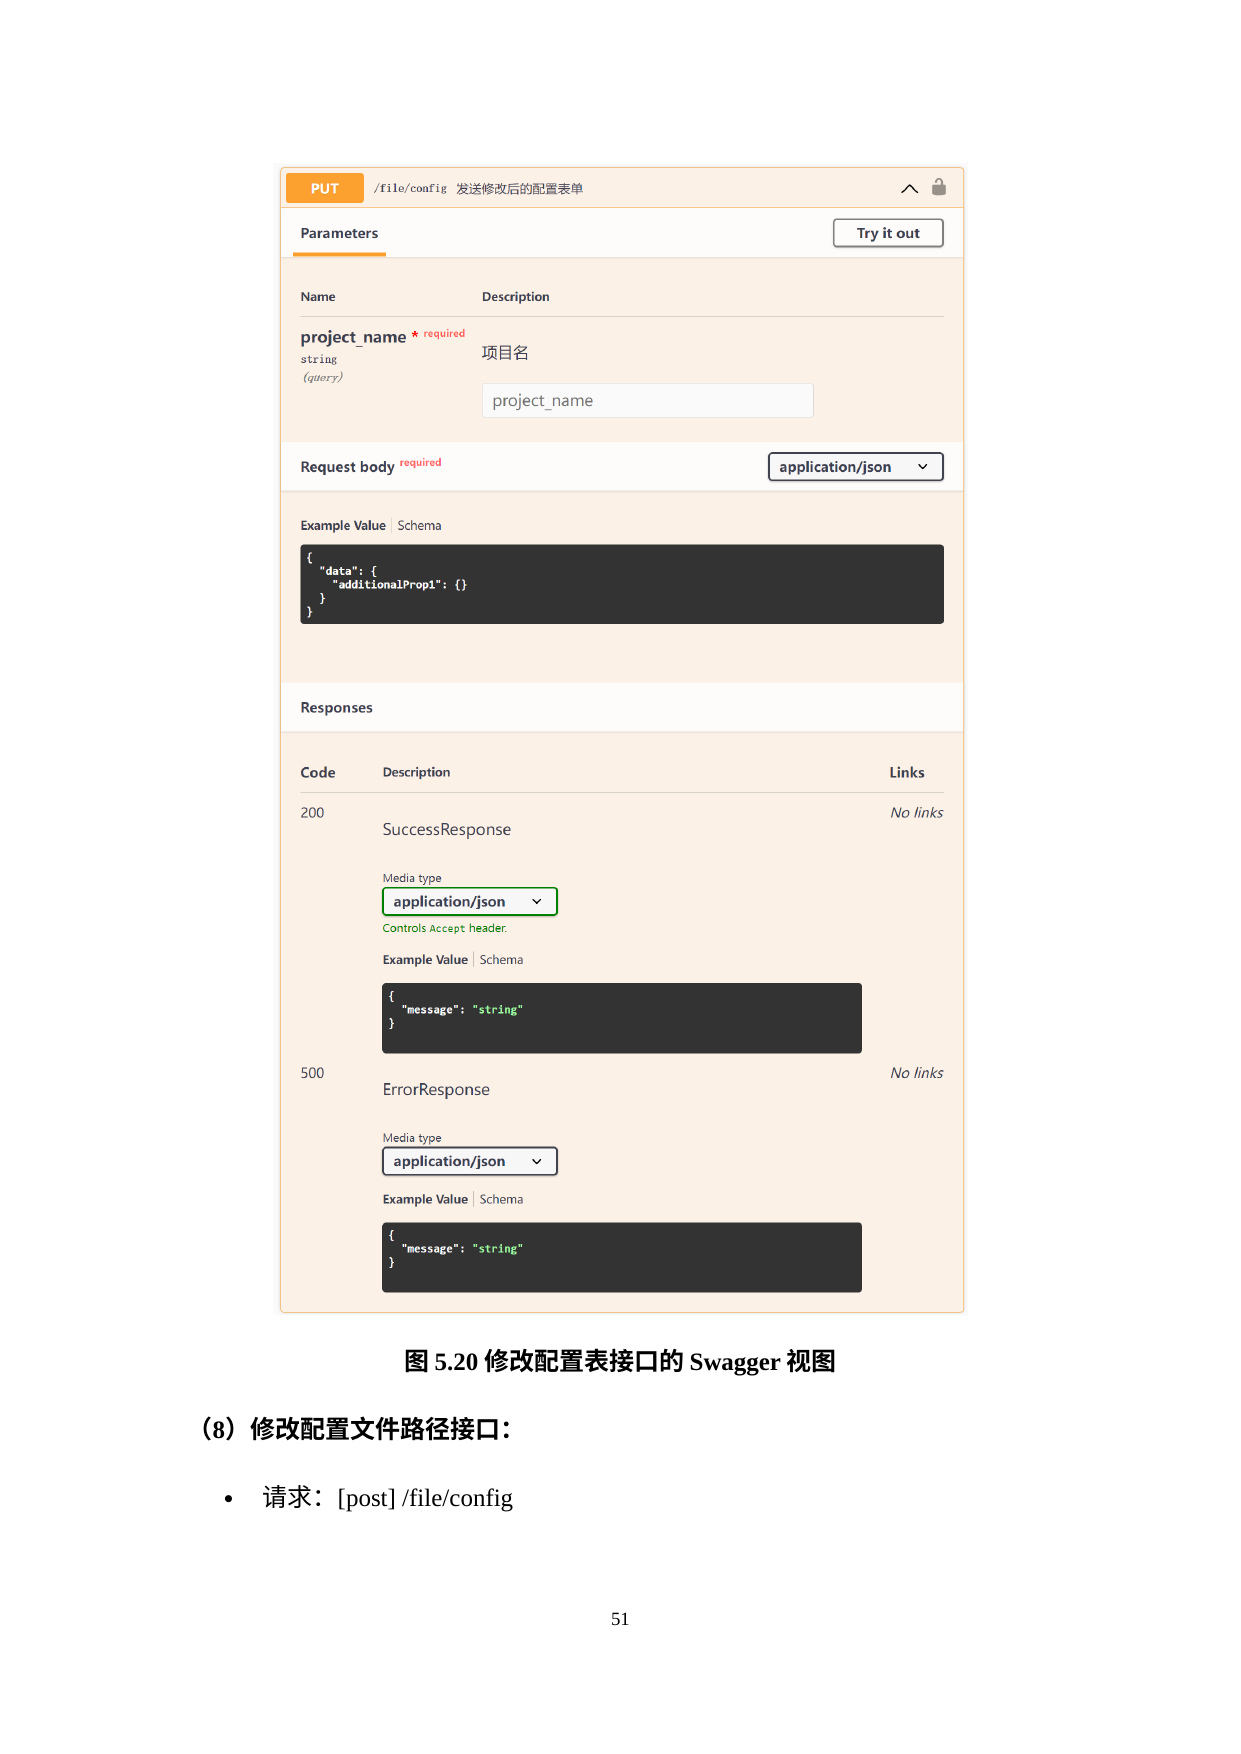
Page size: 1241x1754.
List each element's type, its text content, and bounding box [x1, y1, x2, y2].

text 图5.20 修改配置表接口的Swagger视图 [187, 1326, 1053, 1393]
picture [273, 163, 968, 1315]
list 请求：[post] /file/config [225, 1461, 1053, 1529]
text （8）修改配置文件路径接口： [187, 1393, 1053, 1461]
